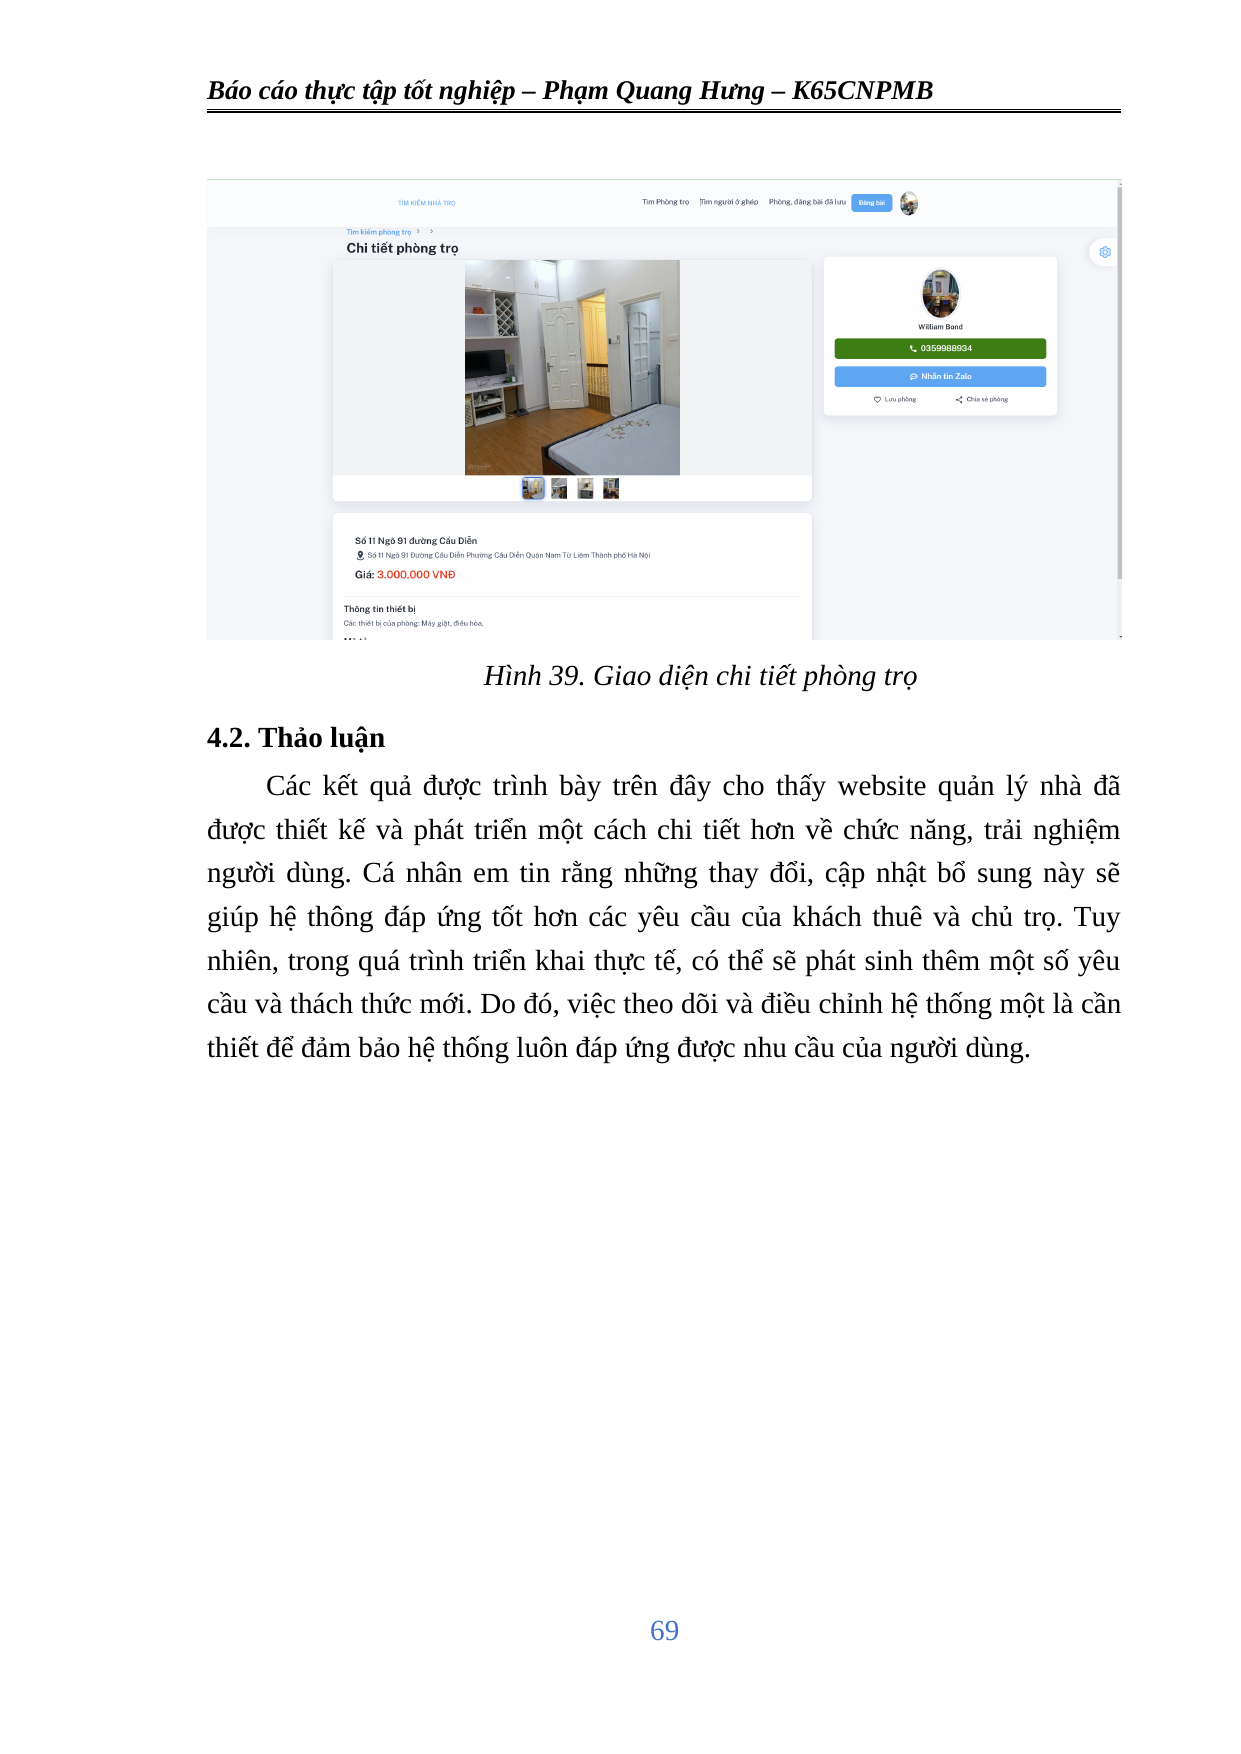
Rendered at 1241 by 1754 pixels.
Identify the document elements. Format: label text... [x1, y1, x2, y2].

text Các kết quả được trình bày trên đây cho thấy website quản lý nhà đã được thiết kế và phát triển một cách chi tiết hơn về chức năng, trải nghiệm người dùng. Cá nhân em tin rằng những thay đổi, cập nhật bổ sung này sẽ giúp hệ thông đáp ứng tốt hơn các yêu cầu của khách thuê và chủ trọ. Tuy nhiên, trong quá trình triển khai thực tế, có thể sẽ phát sinh thêm một số yêu cầu và thách thức mới. Do đó, việc theo dõi và điều chỉnh hệ thống một là cần thiết để đảm bảo hệ thống luôn đáp ứng được nhu cầu của người dùng. [207, 768, 1122, 1063]
picture [206, 179, 1123, 640]
subtitle 4.2. Thảo luận [207, 720, 1122, 754]
